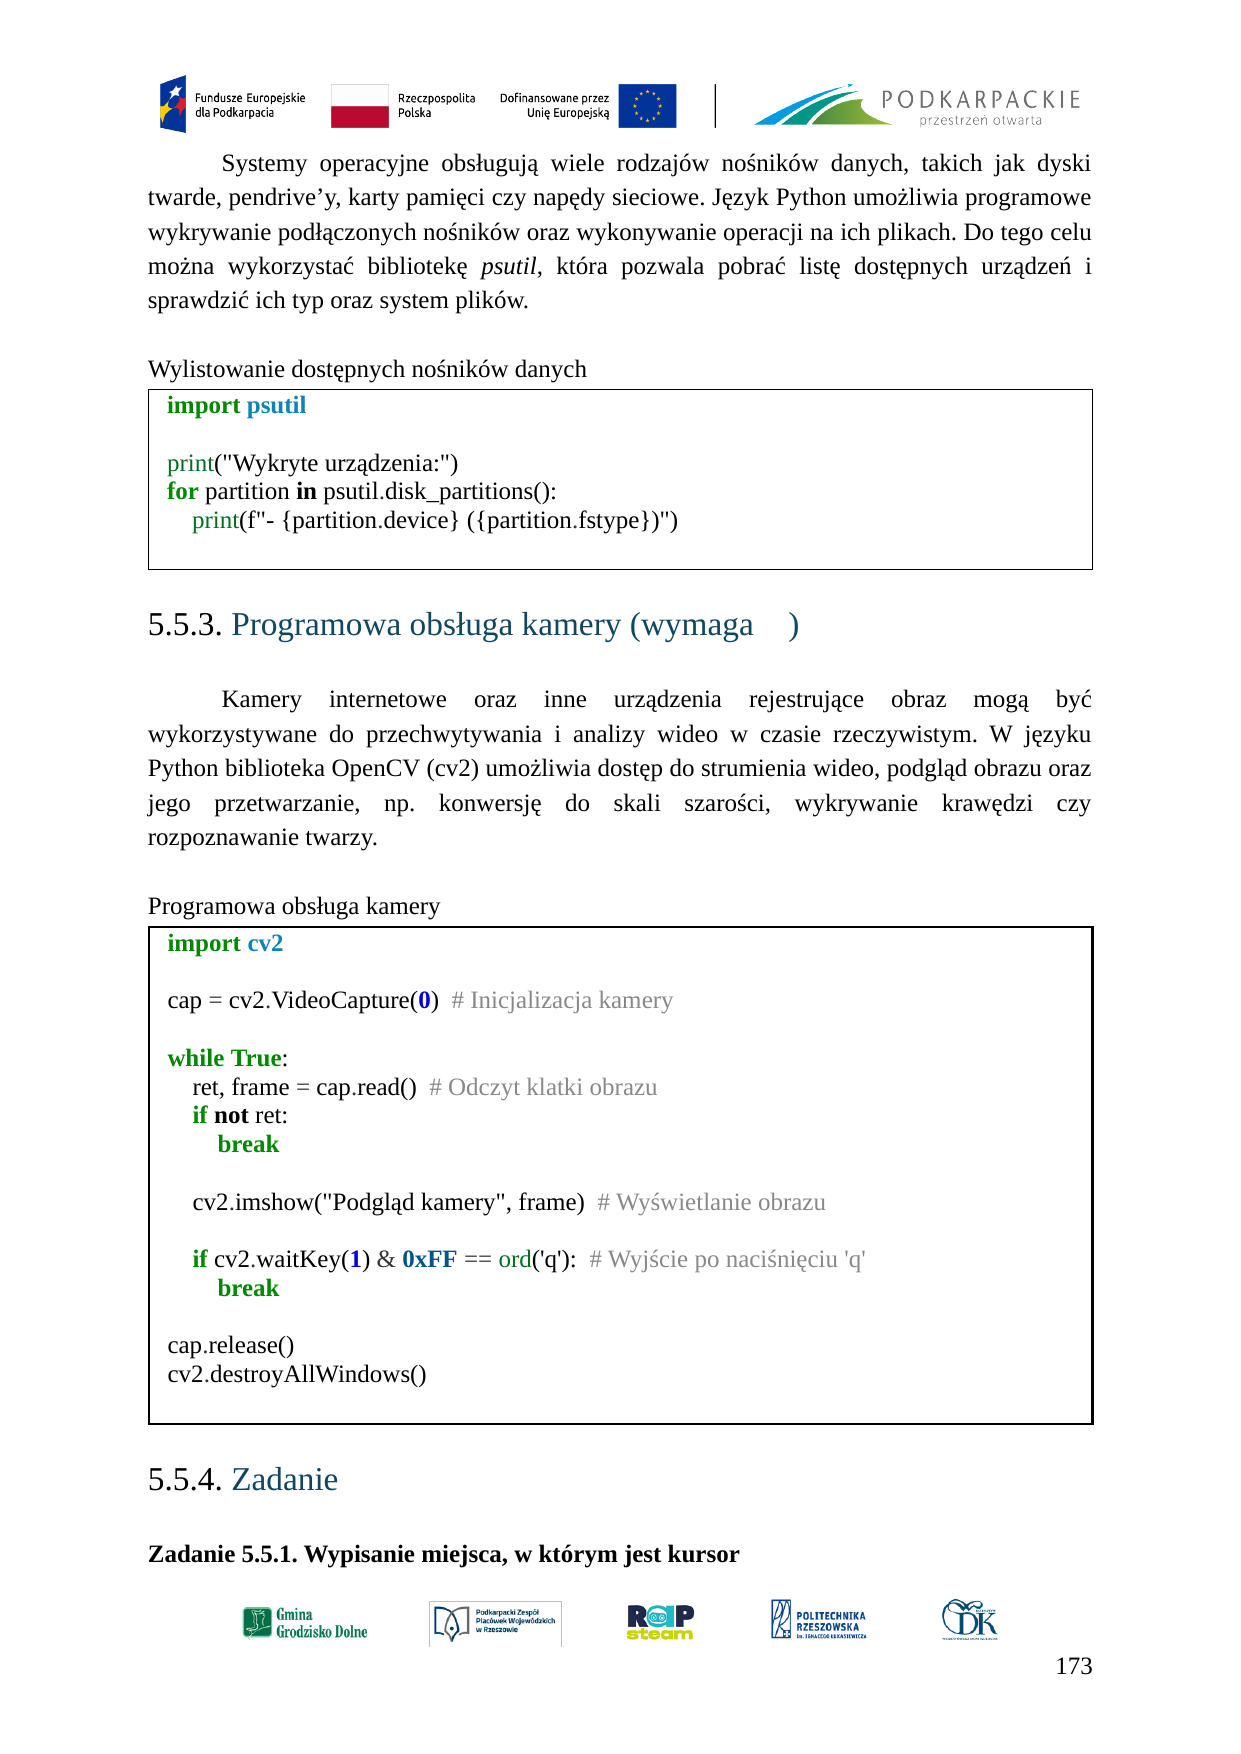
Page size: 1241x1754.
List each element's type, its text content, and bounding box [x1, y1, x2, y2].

table_header [150, 928, 1091, 1422]
text Programowa obsługa kamery [148, 891, 1092, 920]
text Systemy operacyjne obsługują wiele rodzajów nośników danych, takich jak dyski twarde, pendrive’y, karty pamięci czy napędy sieciowe. Język Python umożliwia programowe wykrywanie podłączonych nośników oraz wykonywanie operacji na ich plikach. Do tego celu można wykorzystać bibliotekę psutil, która pozwala pobrać listę dostępnych urządzeń i sprawdzić ich typ oraz system plików. [148, 148, 1092, 314]
subtitle Zadanie [148, 1459, 1092, 1497]
picture [242, 1585, 998, 1652]
text Zadanie 5.5.1. Wypisanie miejsca, w którym jest kursor [148, 1539, 1092, 1568]
picture [147, 60, 1093, 148]
subtitle Programowa obsługa kamery (wymaga 🎥) [148, 604, 1092, 642]
text Wylistowanie dostępnych nośników danych [148, 354, 1092, 383]
text Kamery internetowe oraz inne urządzenia rejestrujące obraz mogą być wykorzystywane do przechwytywania i analizy wideo w czasie rzeczywistym. W języku Python biblioteka OpenCV (cv2) umożliwia dostęp do strumienia wideo, podgląd obrazu oraz jego przetwarzanie, np. konwersję do skali szarości, wykrywanie krawędzi czy rozpoznawanie twarzy. [148, 684, 1092, 851]
table_header [149, 390, 1092, 568]
